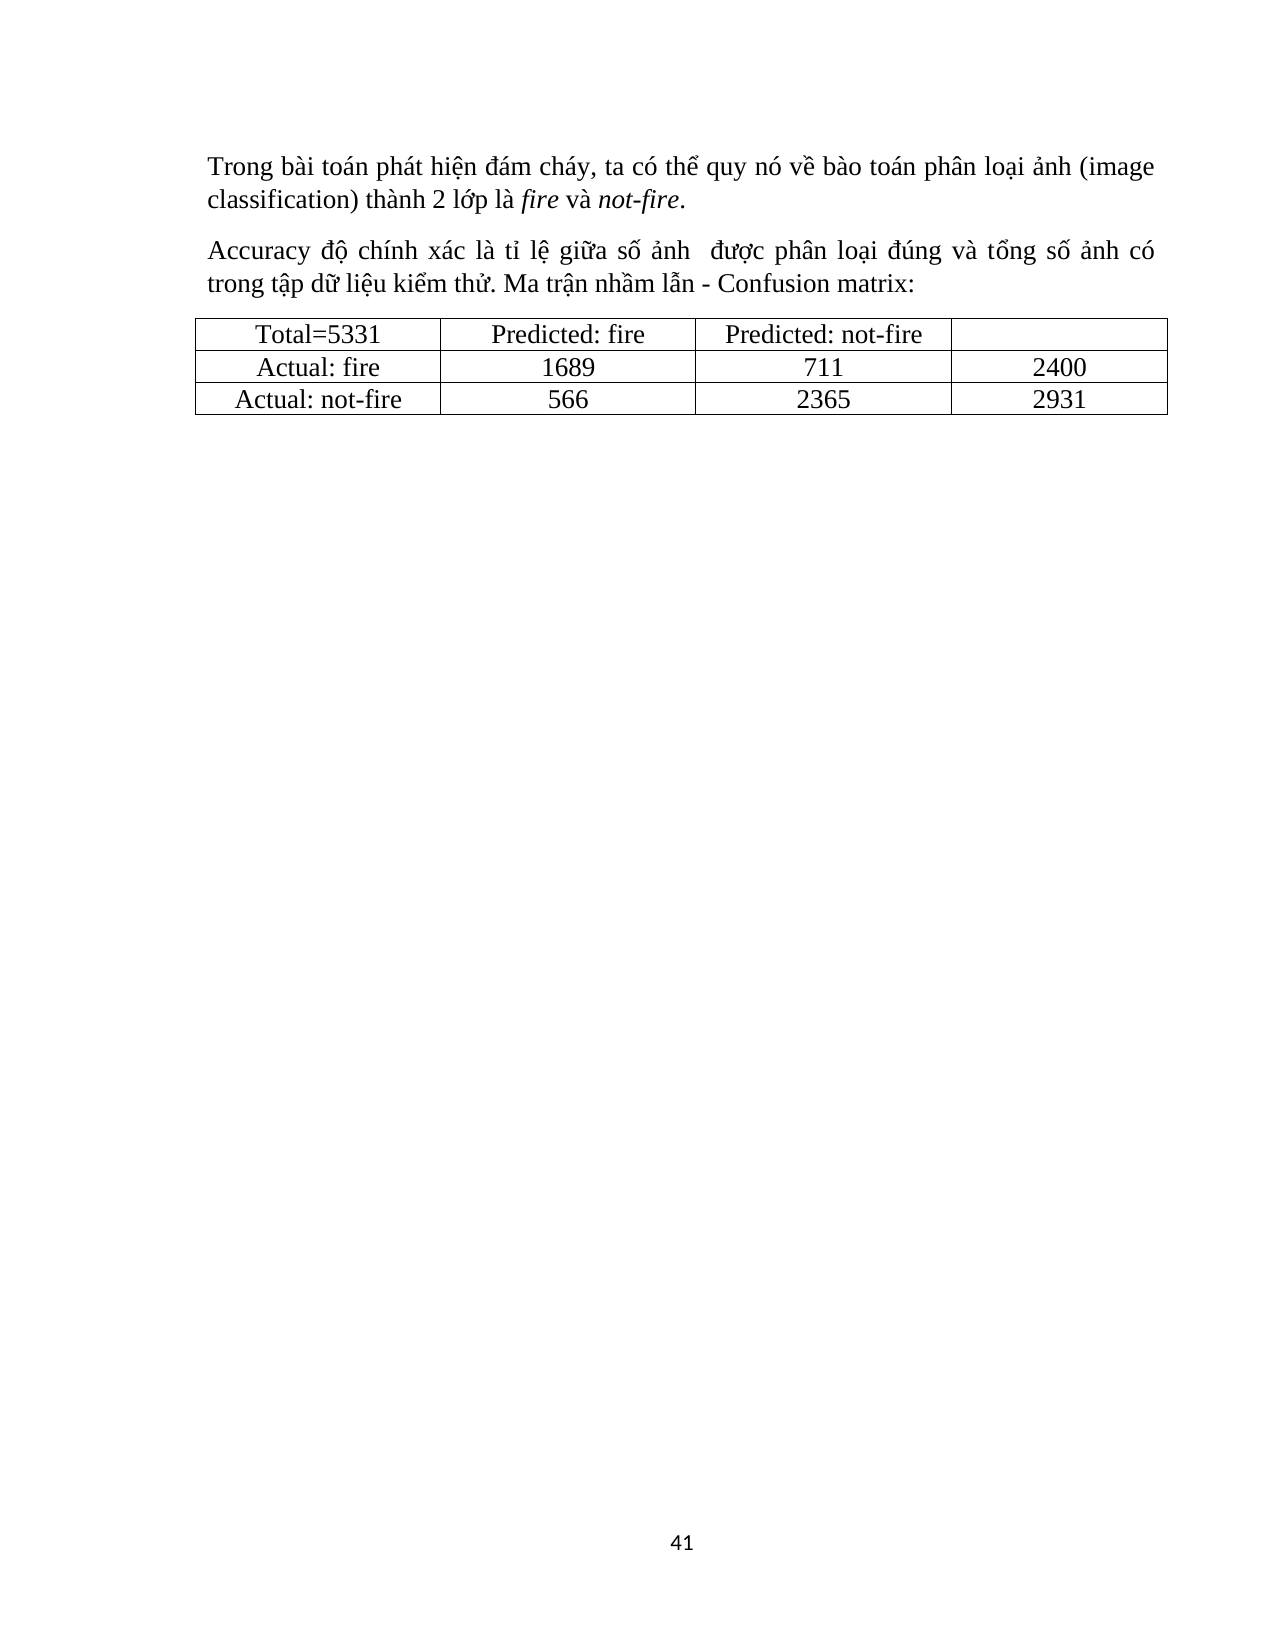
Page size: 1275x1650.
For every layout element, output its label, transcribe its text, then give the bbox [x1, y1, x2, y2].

text Accuracy độ chính xác là tỉ lệ giữa số ảnh được phân loại đúng và tổng số ảnh có trong tập dữ liệu kiểm thử. Ma trận nhầm lẫn - Confusion matrix: [207, 234, 1156, 298]
text Trong bài toán phát hiện đám cháy, ta có thể quy nó về bào toán phân loại ảnh (image classification) thành 2 lớp là fire và not-fire. [207, 150, 1156, 215]
table_cell 2931 [952, 383, 1167, 414]
table_cell Actual: fire [196, 351, 440, 382]
table_cell 711 [696, 351, 951, 382]
table_cell 2400 [952, 351, 1167, 382]
table_header [952, 319, 1167, 350]
table_cell 1689 [441, 351, 695, 382]
table_cell Actual: not-fire [196, 383, 440, 414]
table_header Predicted: fire [441, 319, 695, 350]
table_cell 2365 [696, 383, 951, 414]
table_cell 566 [441, 383, 695, 414]
table_header Total=5331 [196, 319, 440, 350]
table_header Predicted: not-fire [696, 319, 951, 350]
